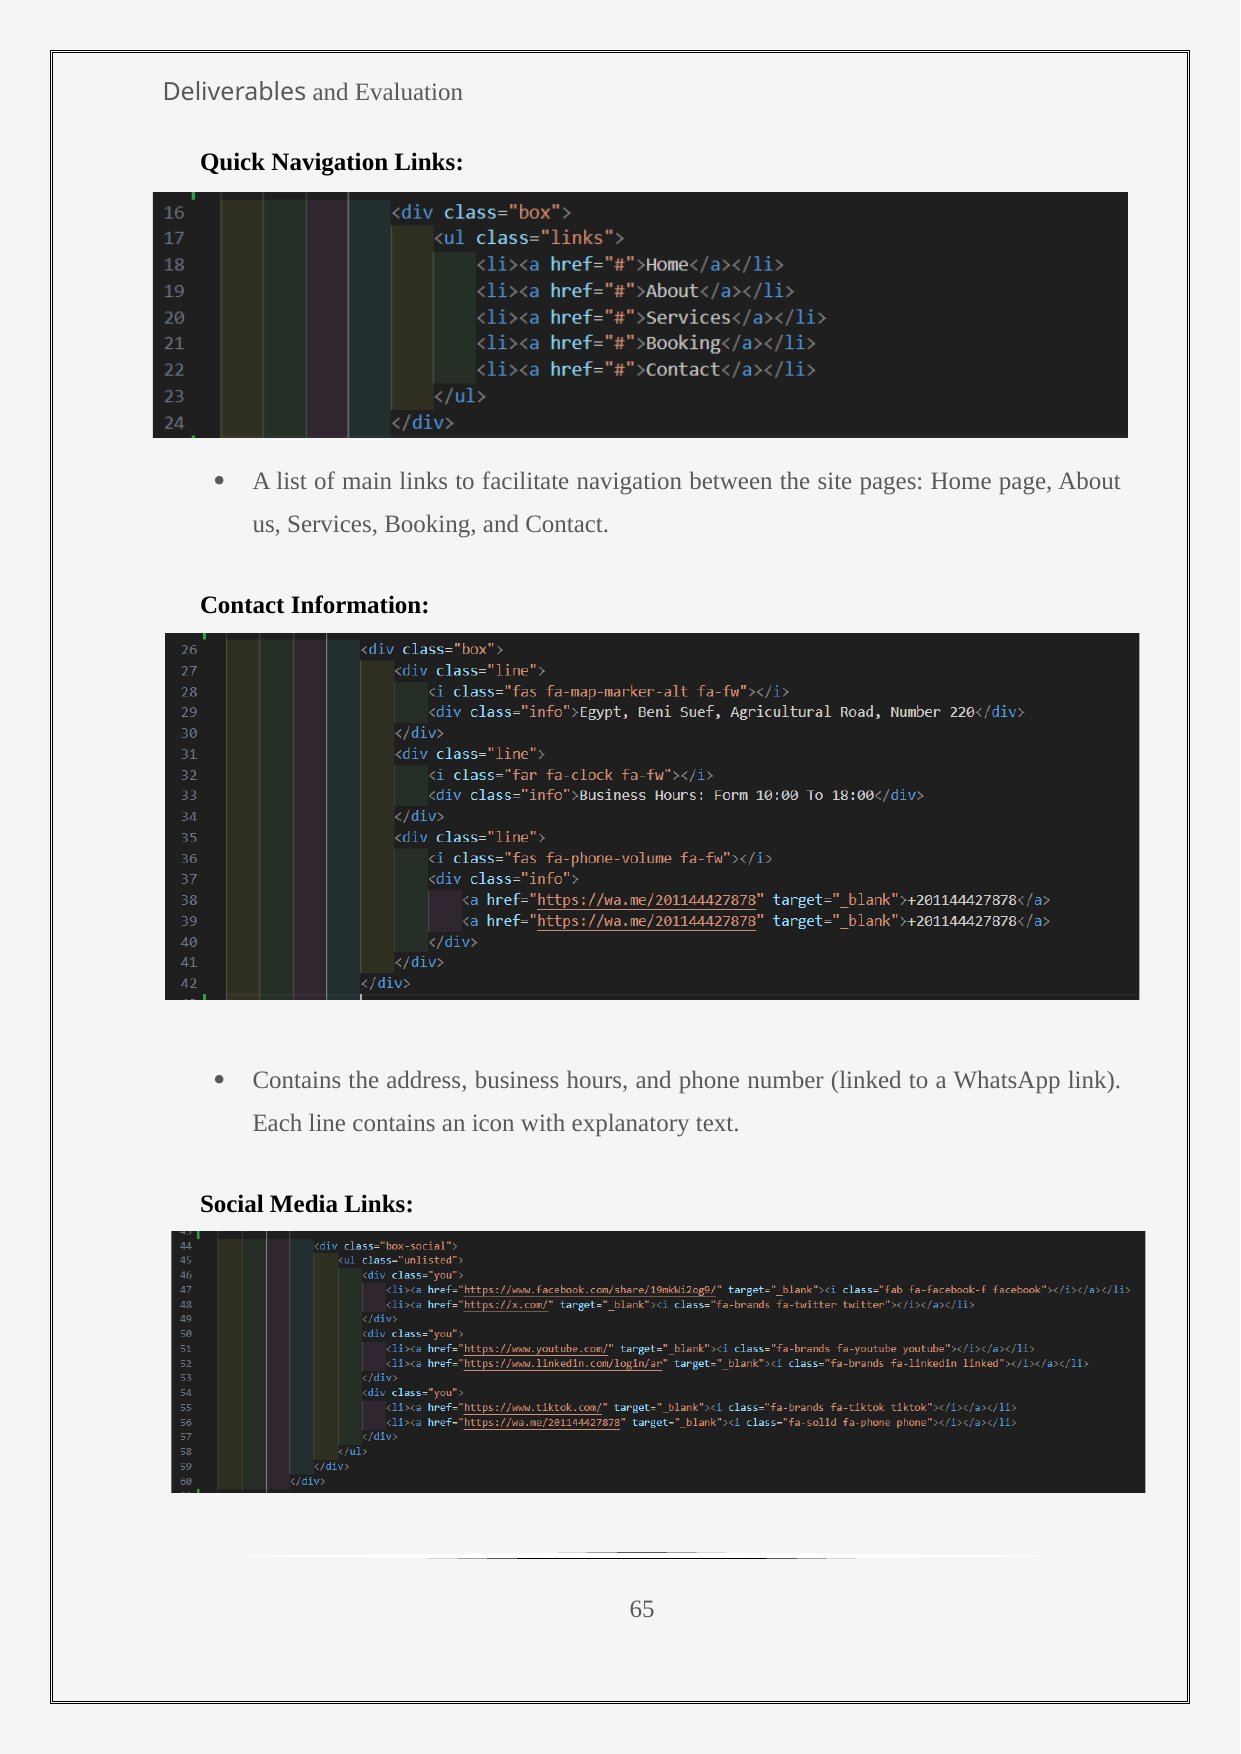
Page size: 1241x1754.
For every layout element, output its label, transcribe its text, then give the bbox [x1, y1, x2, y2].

list A list of main links to facilitate navigation between the site pages: Home page, About us, Services, Booking, and Contact. [215, 438, 1122, 538]
text Contact Information: [200, 590, 1122, 619]
text Social Media Links: [200, 1189, 1122, 1218]
list Contains the address, business hours, and phone number (linked to a WhatsApp link). Each line contains an icon with explanatory text. [215, 1000, 1122, 1137]
picture [152, 192, 1128, 438]
picture [171, 1231, 1146, 1493]
list Quick Navigation Links: [200, 147, 1122, 176]
picture [165, 633, 1140, 1000]
